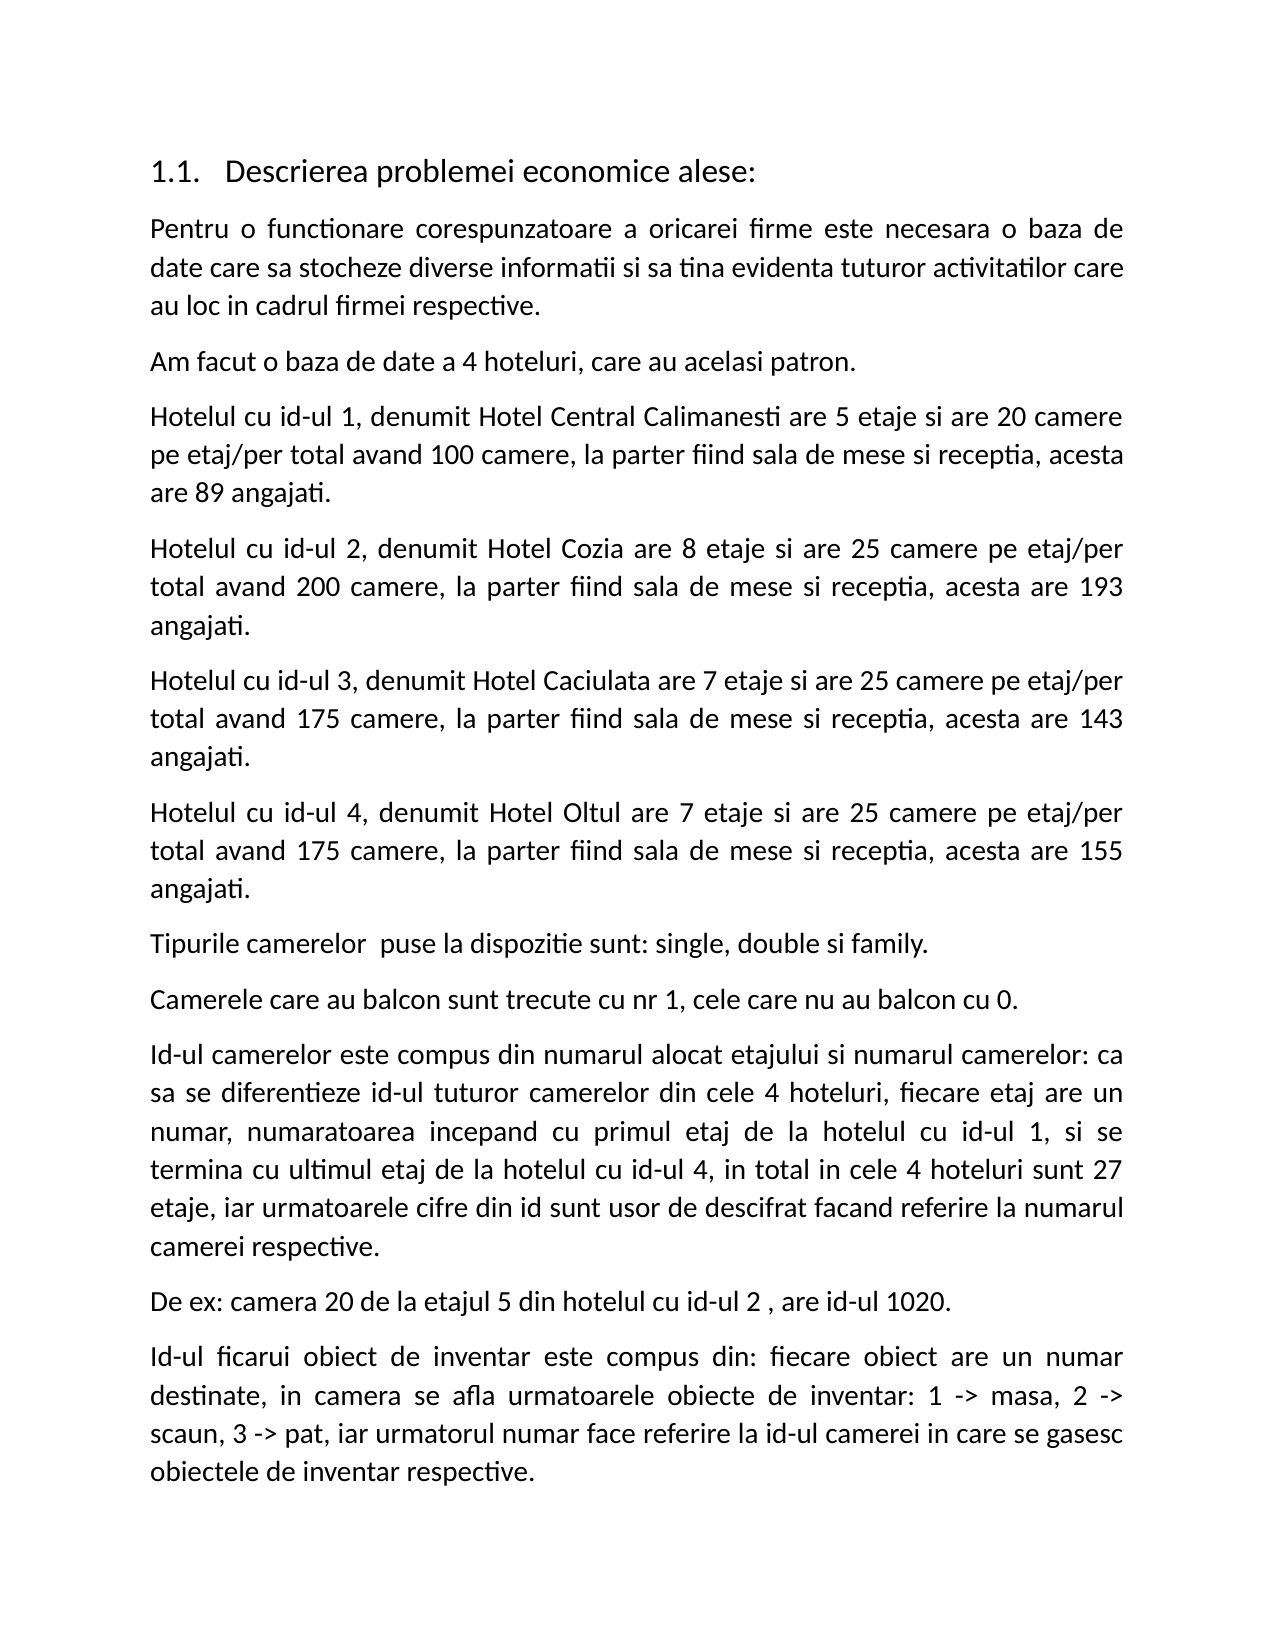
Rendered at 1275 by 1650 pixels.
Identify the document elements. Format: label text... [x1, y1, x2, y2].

text De ex: camera 20 de la etajul 5 din hotelul cu id-ul 2 , are id-ul 1020. [150, 1283, 1125, 1319]
text Id-ul camerelor este compus din numarul alocat etajului si numarul camerelor: ca sa se diferentieze id-ul tuturor camerelor din cele 4 hoteluri, fiecare etaj are un numar, numaratoarea incepand cu primul etaj de la hotelul cu id-ul 1, si se termina cu ultimul etaj de la hotelul cu id-ul 4, in total in cele 4 hoteluri sunt 27 etaje, iar urmatoarele cifre din id sunt usor de descifrat facand referire la numarul camerei respective. [150, 1036, 1125, 1264]
text Tipurile camerelor puse la dispozitie sunt: single, double si family. [150, 926, 1125, 961]
text Pentru o functionare corespunzatoare a oricarei firme este necesara o baza de date care sa stocheze diverse informatii si sa tina evidenta tuturor activitatilor care au loc in cadrul firmei respective. [150, 211, 1125, 323]
text Am facut o baza de date a 4 hoteluri, care au acelasi patron. [150, 343, 1125, 378]
list Descrierea problemei economice alese: [150, 150, 1125, 191]
text Hotelul cu id-ul 2, denumit Hotel Cozia are 8 etaje si are 25 camere pe etaj/per total avand 200 camere, la parter fiind sala de mese si receptia, acesta are 193 angajati. [150, 530, 1125, 642]
text Hotelul cu id-ul 3, denumit Hotel Caciulata are 7 etaje si are 25 camere pe etaj/per total avand 175 camere, la parter fiind sala de mese si receptia, acesta are 143 angajati. [150, 662, 1125, 774]
text Camerele care au balcon sunt trecute cu nr 1, cele care nu au balcon cu 0. [150, 981, 1125, 1016]
text Id-ul ficarui obiect de inventar este compus din: fiecare obiect are un numar destinate, in camera se afla urmatoarele obiecte de inventar: 1 -> masa, 2 -> scaun, 3 -> pat, iar urmatorul numar face referire la id-ul camerei in care se gasesc obiectele de inventar respective. [150, 1338, 1125, 1489]
text Hotelul cu id-ul 1, denumit Hotel Central Calimanesti are 5 etaje si are 20 camere pe etaj/per total avand 100 camere, la parter fiind sala de mese si receptia, acesta are 89 angajati. [150, 398, 1125, 510]
text Hotelul cu id-ul 4, denumit Hotel Oltul are 7 etaje si are 25 camere pe etaj/per total avand 175 camere, la parter fiind sala de mese si receptia, acesta are 155 angajati. [150, 794, 1125, 906]
